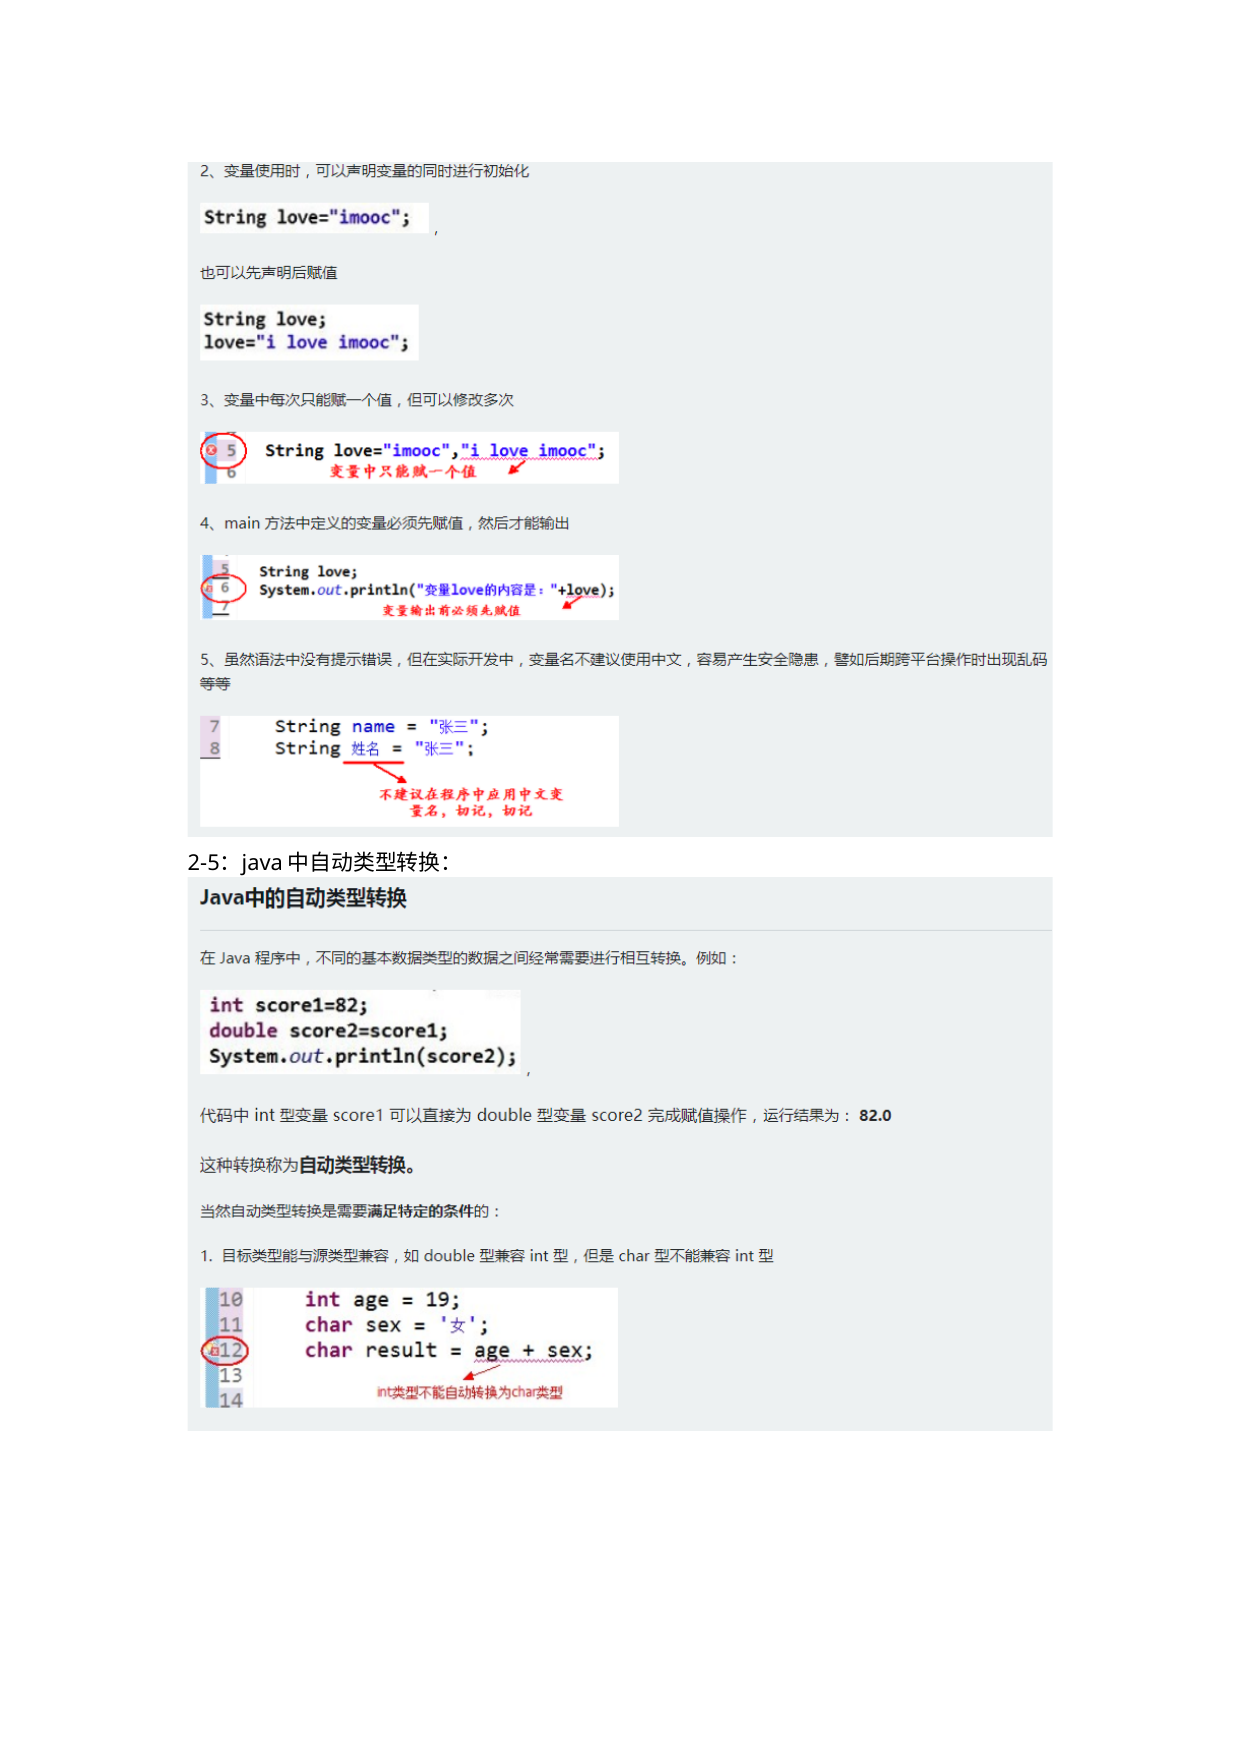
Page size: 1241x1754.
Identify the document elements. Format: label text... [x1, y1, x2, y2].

picture [187, 162, 1053, 837]
picture [187, 877, 1053, 1431]
text 2-5：java中自动类型转换： [187, 844, 1053, 877]
